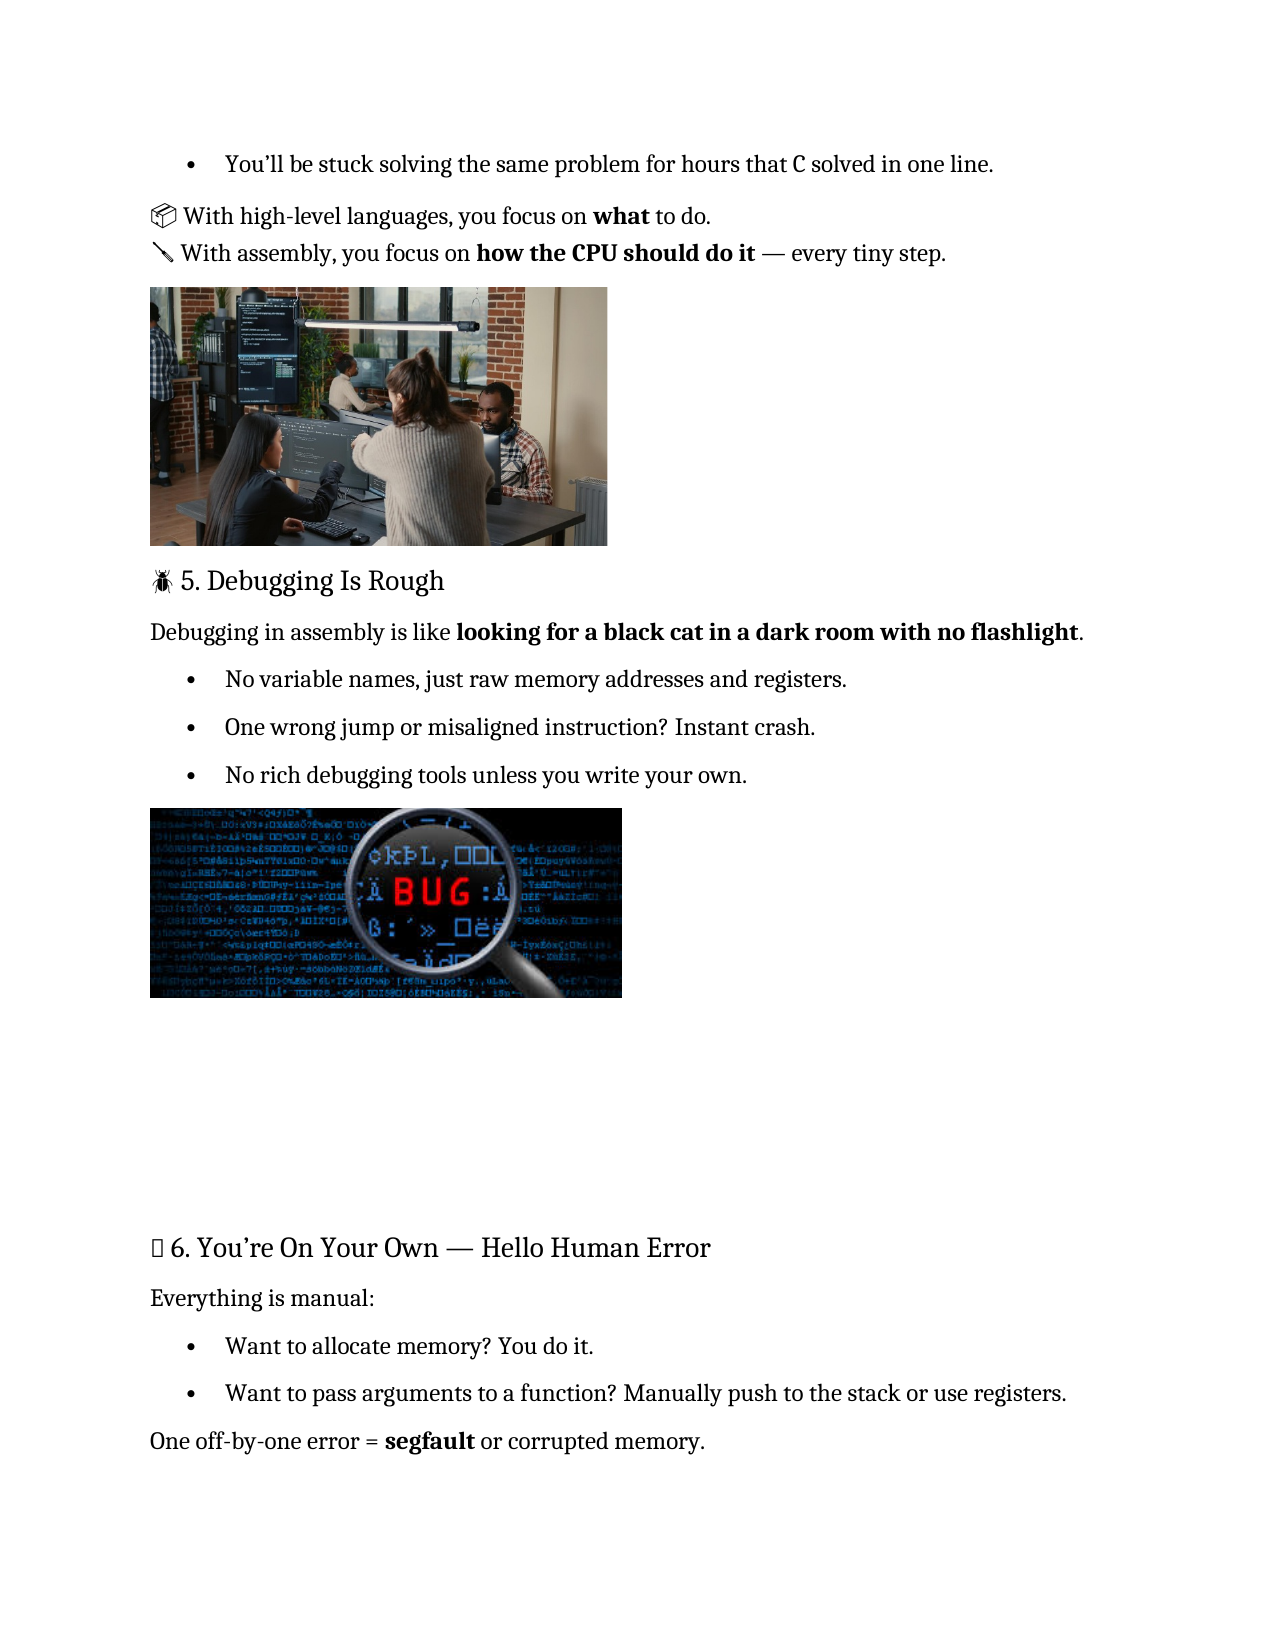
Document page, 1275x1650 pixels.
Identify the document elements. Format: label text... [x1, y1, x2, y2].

list One wrong jump or misaligned instruction? Instant crash. [187, 713, 1125, 742]
list You’ll be stuck solving the same problem for hours that C solved in one line. [187, 150, 1125, 179]
text 📦 With high-level languages, you focus on what to do. 🪛 With assembly, you focus on how the CPU should do it — every tiny step. [150, 198, 1125, 268]
text 🪲 5. Debugging Is Rough [150, 564, 1125, 598]
text One off-by-one error = segfault or corrupted memory. [150, 1427, 1125, 1456]
text 😬 6. You’re On Your Own — Hello Human Error [150, 1231, 1125, 1264]
list No variable names, just raw memory addresses and registers. [187, 665, 1125, 694]
picture [150, 808, 622, 998]
picture [150, 287, 608, 546]
text Debugging in assembly is like looking for a black cat in a dark room with no flashlight. [150, 617, 1125, 646]
text Everything is manual: [150, 1284, 1125, 1313]
list Want to allocate memory? You do it. [187, 1332, 1125, 1360]
list Want to pass arguments to a function? Manually push to the stack or use registers. [187, 1379, 1125, 1408]
list No rich debugging tools unless you write your own. [187, 761, 1125, 789]
